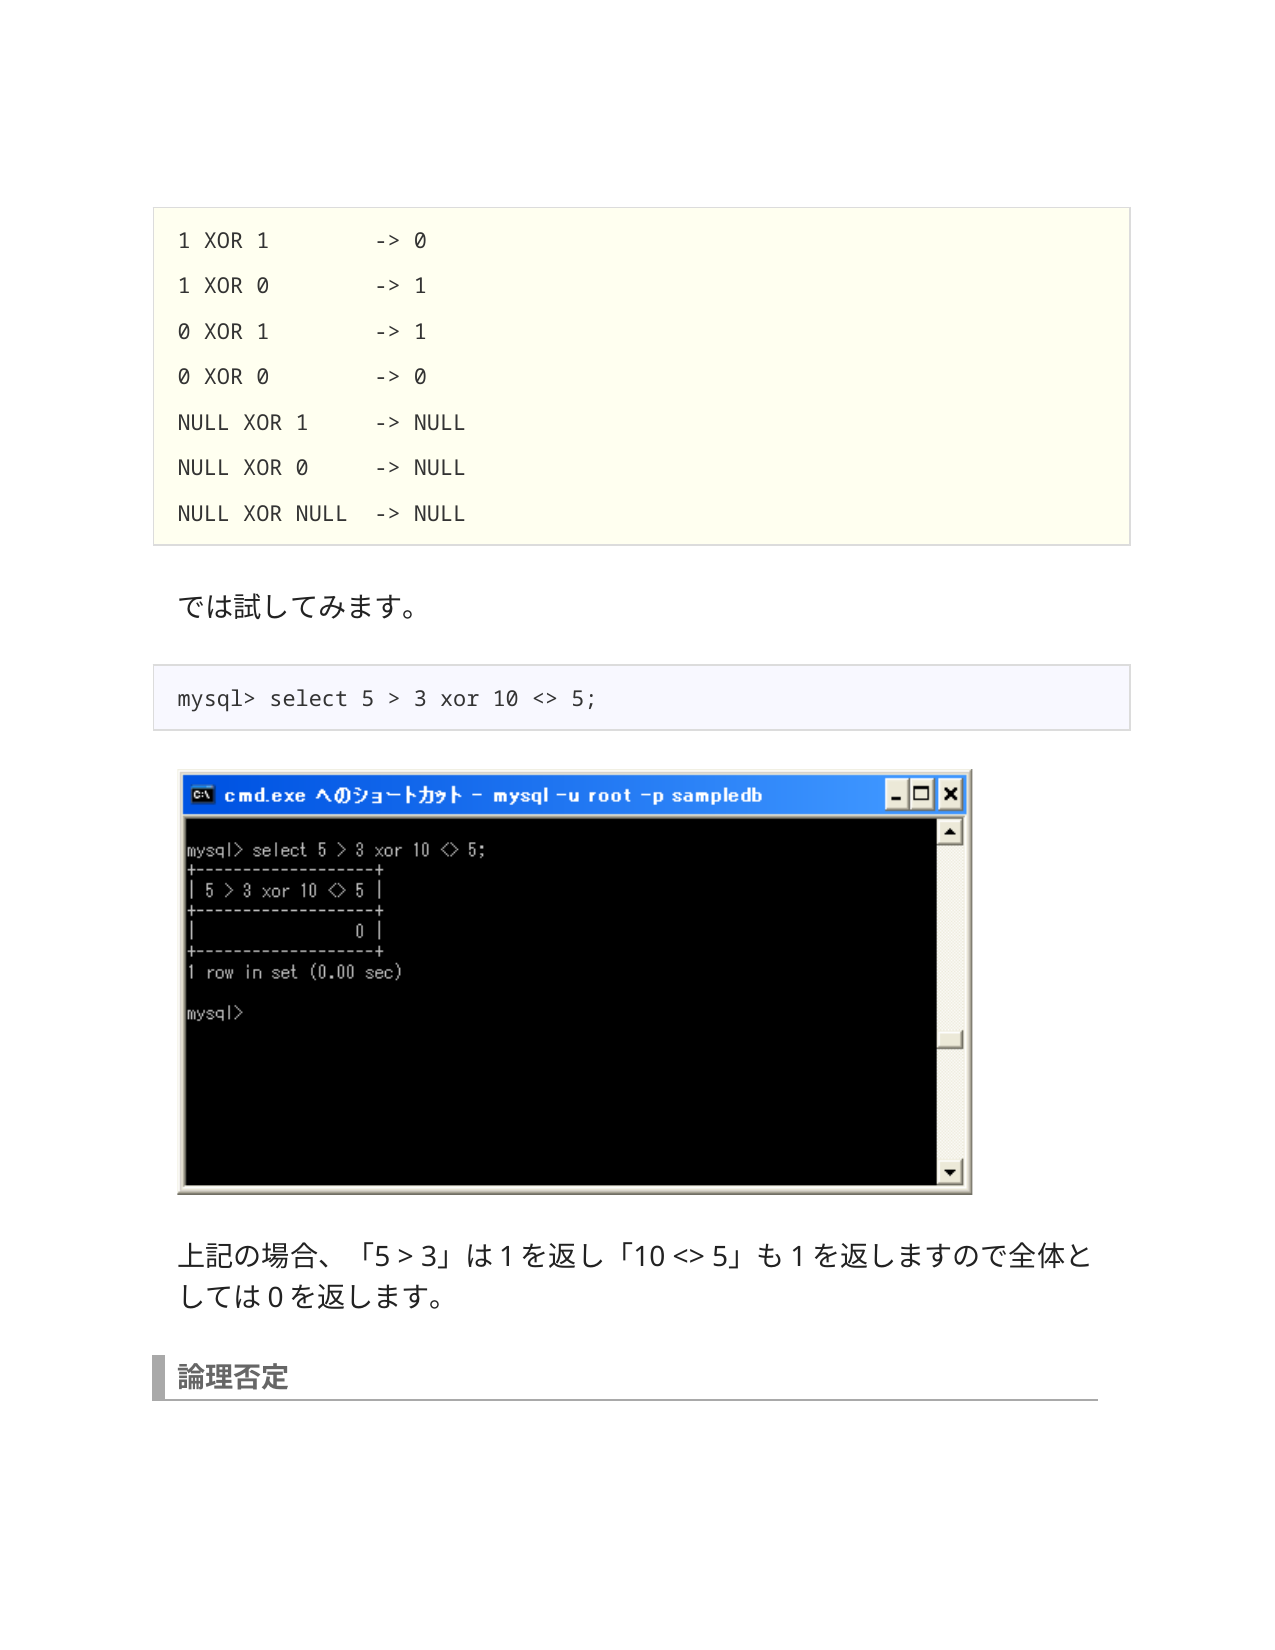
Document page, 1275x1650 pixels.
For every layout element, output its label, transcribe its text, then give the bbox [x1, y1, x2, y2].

text 上記の場合、「5 > 3」は1を返し「10 <> 5」も1を返しますので全体としては0を返します。 [177, 1234, 1098, 1315]
text NULL XOR 1 -> NULL [154, 388, 1129, 434]
text 論理否定 [152, 1354, 1098, 1399]
text 0 XOR 0 -> 0 [154, 343, 1129, 388]
text mysql> select 5 > 3 xor 10 <> 5; [154, 666, 1129, 729]
text NULL XOR 0 -> NULL [154, 434, 1129, 479]
text 0 XOR 1 -> 1 [154, 298, 1129, 343]
picture [177, 769, 973, 1195]
text では試してみます。 [177, 584, 1098, 625]
text 1 XOR 1 -> 0 [154, 208, 1129, 252]
text NULL XOR NULL -> NULL [154, 479, 1129, 544]
text 1 XOR 0 -> 1 [154, 252, 1129, 298]
